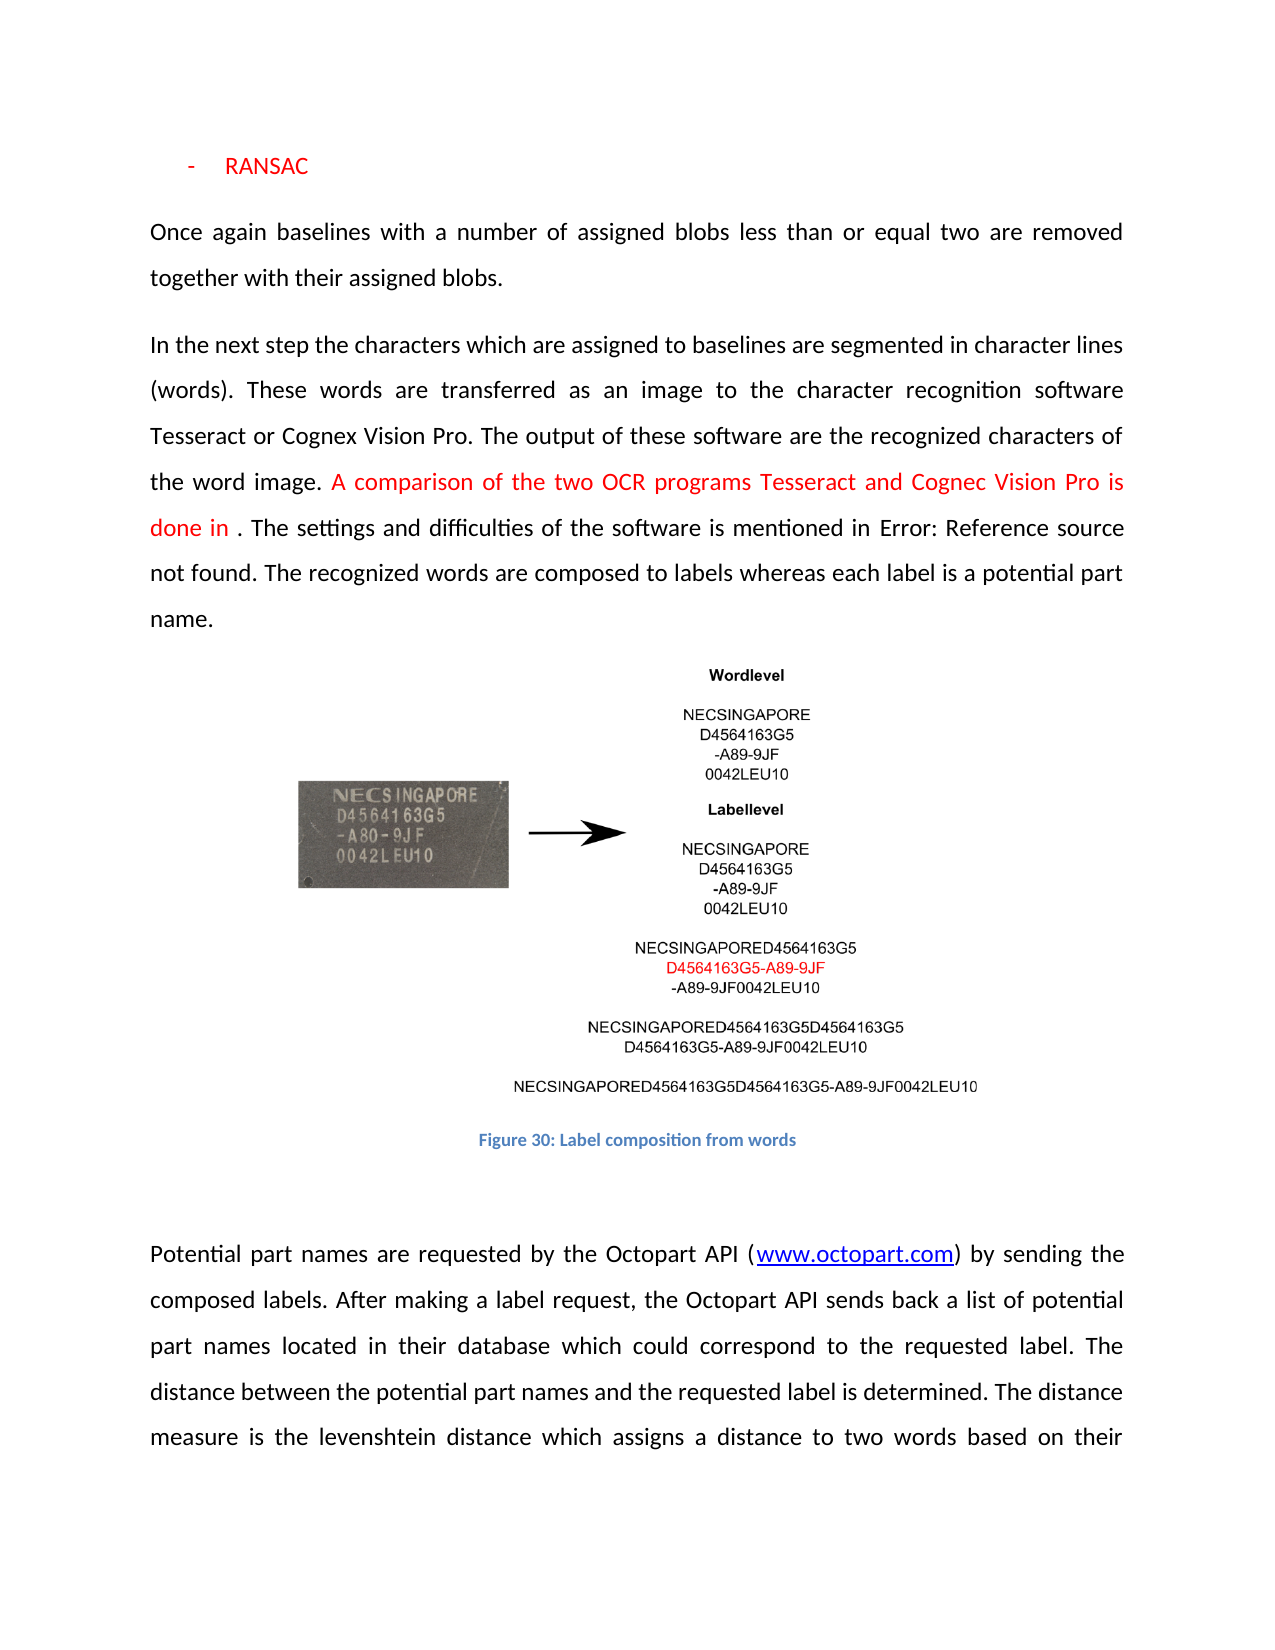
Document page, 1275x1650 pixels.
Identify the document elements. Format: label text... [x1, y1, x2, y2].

list RANSAC [187, 150, 1125, 181]
picture [298, 669, 977, 1092]
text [150, 1238, 1125, 1452]
text Once again baselines with a number of assigned blobs less than or equal two are removed together with their assigned blobs. [150, 217, 1125, 293]
